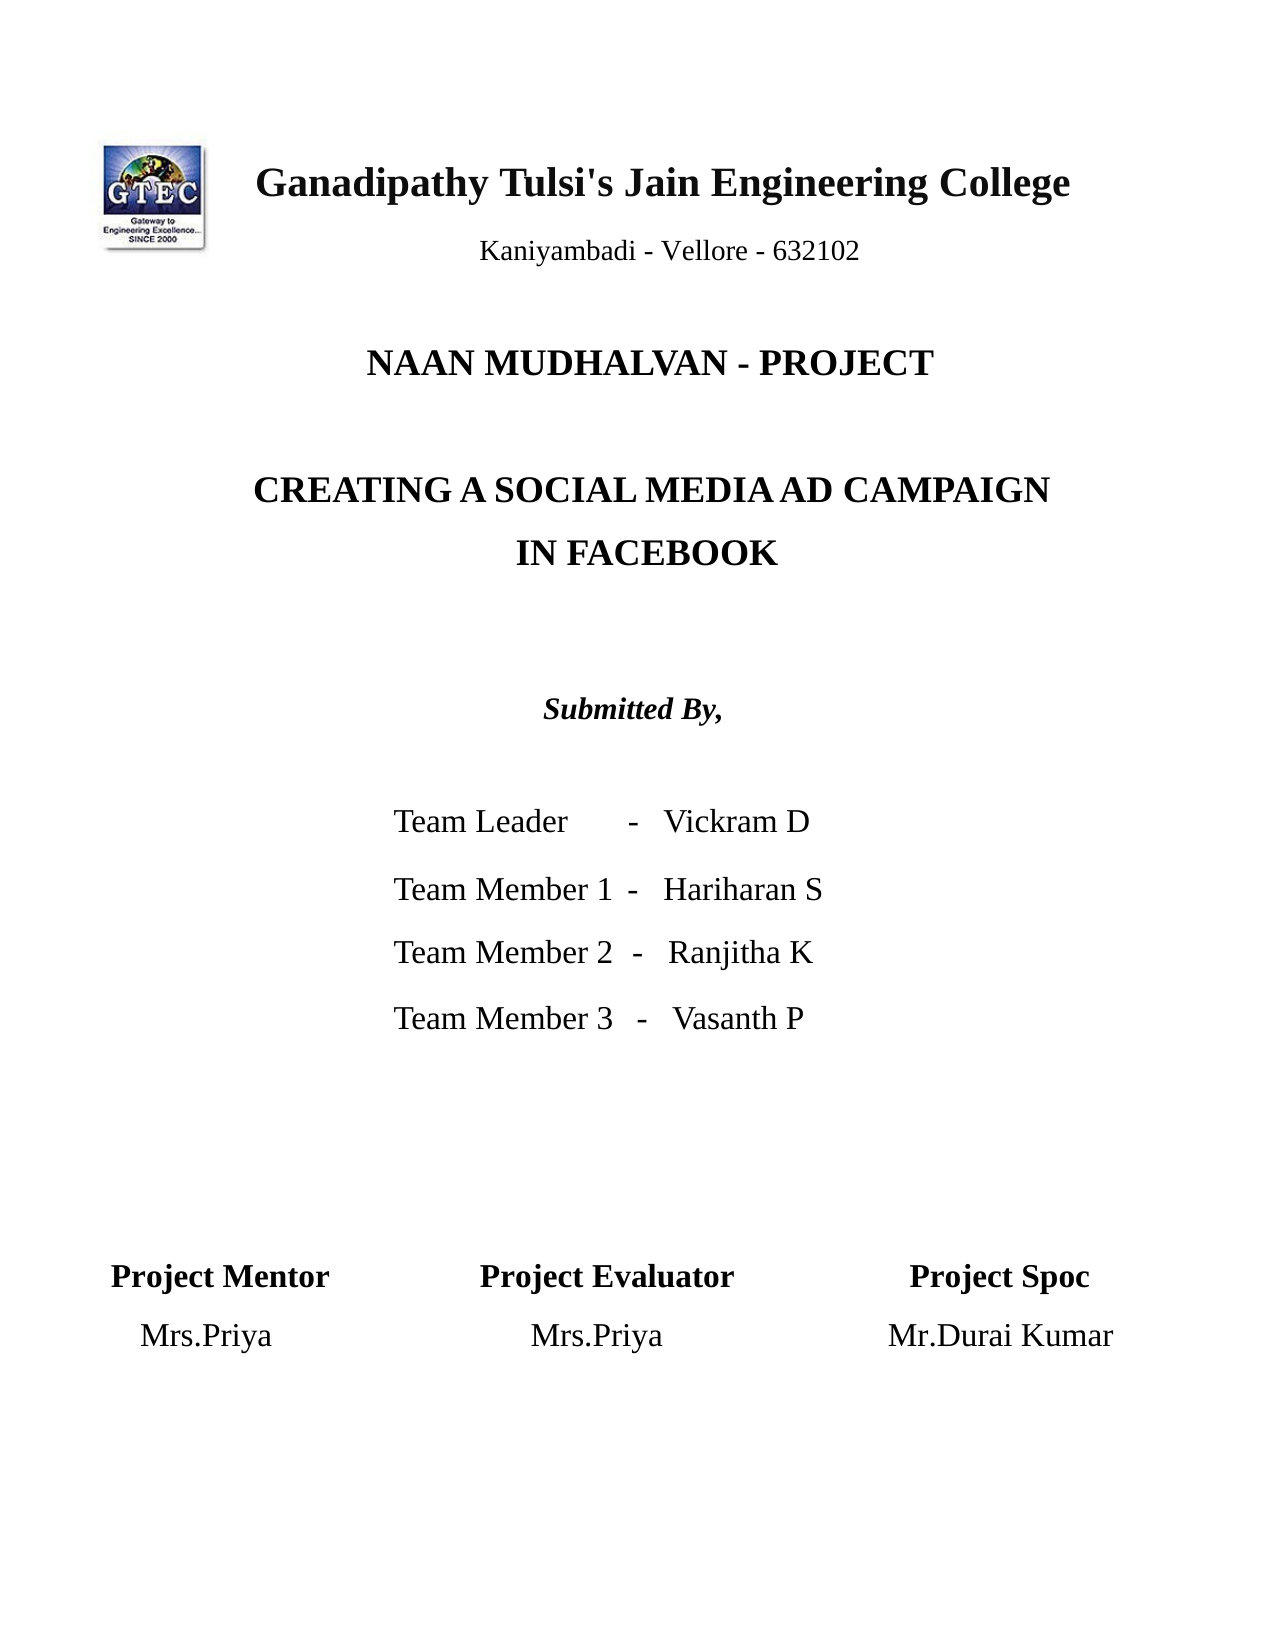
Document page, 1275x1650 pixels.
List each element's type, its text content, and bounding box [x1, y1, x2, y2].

subtitle Mrs.Priya Mrs.Priya Mr.Durai Kumar [81, 1316, 1211, 1354]
text Team Member 3 - Vasanth P [319, 998, 1064, 1036]
subtitle Project Mentor Project Evaluator Project Spoc [94, 1256, 1211, 1294]
text Team Member 1 - Hariharan S [319, 869, 1211, 907]
text Ganadipathy Tulsi's Jain Engineering College [240, 158, 1085, 206]
text Kaniyambadi - Vellore - 632102 [243, 233, 1096, 266]
picture [89, 131, 209, 257]
text Team Leader - Vickram D [319, 802, 1211, 840]
text NAAN MUDHALVAN - PROJECT [215, 341, 1085, 384]
text IN FACEBOOK [215, 530, 1085, 573]
text CREATING A SOCIAL MEDIA AD CAMPAIGN [215, 467, 1085, 510]
subtitle Submitted By, [184, 690, 1085, 726]
text Team Member 2 - Ranjitha K [319, 933, 1211, 971]
